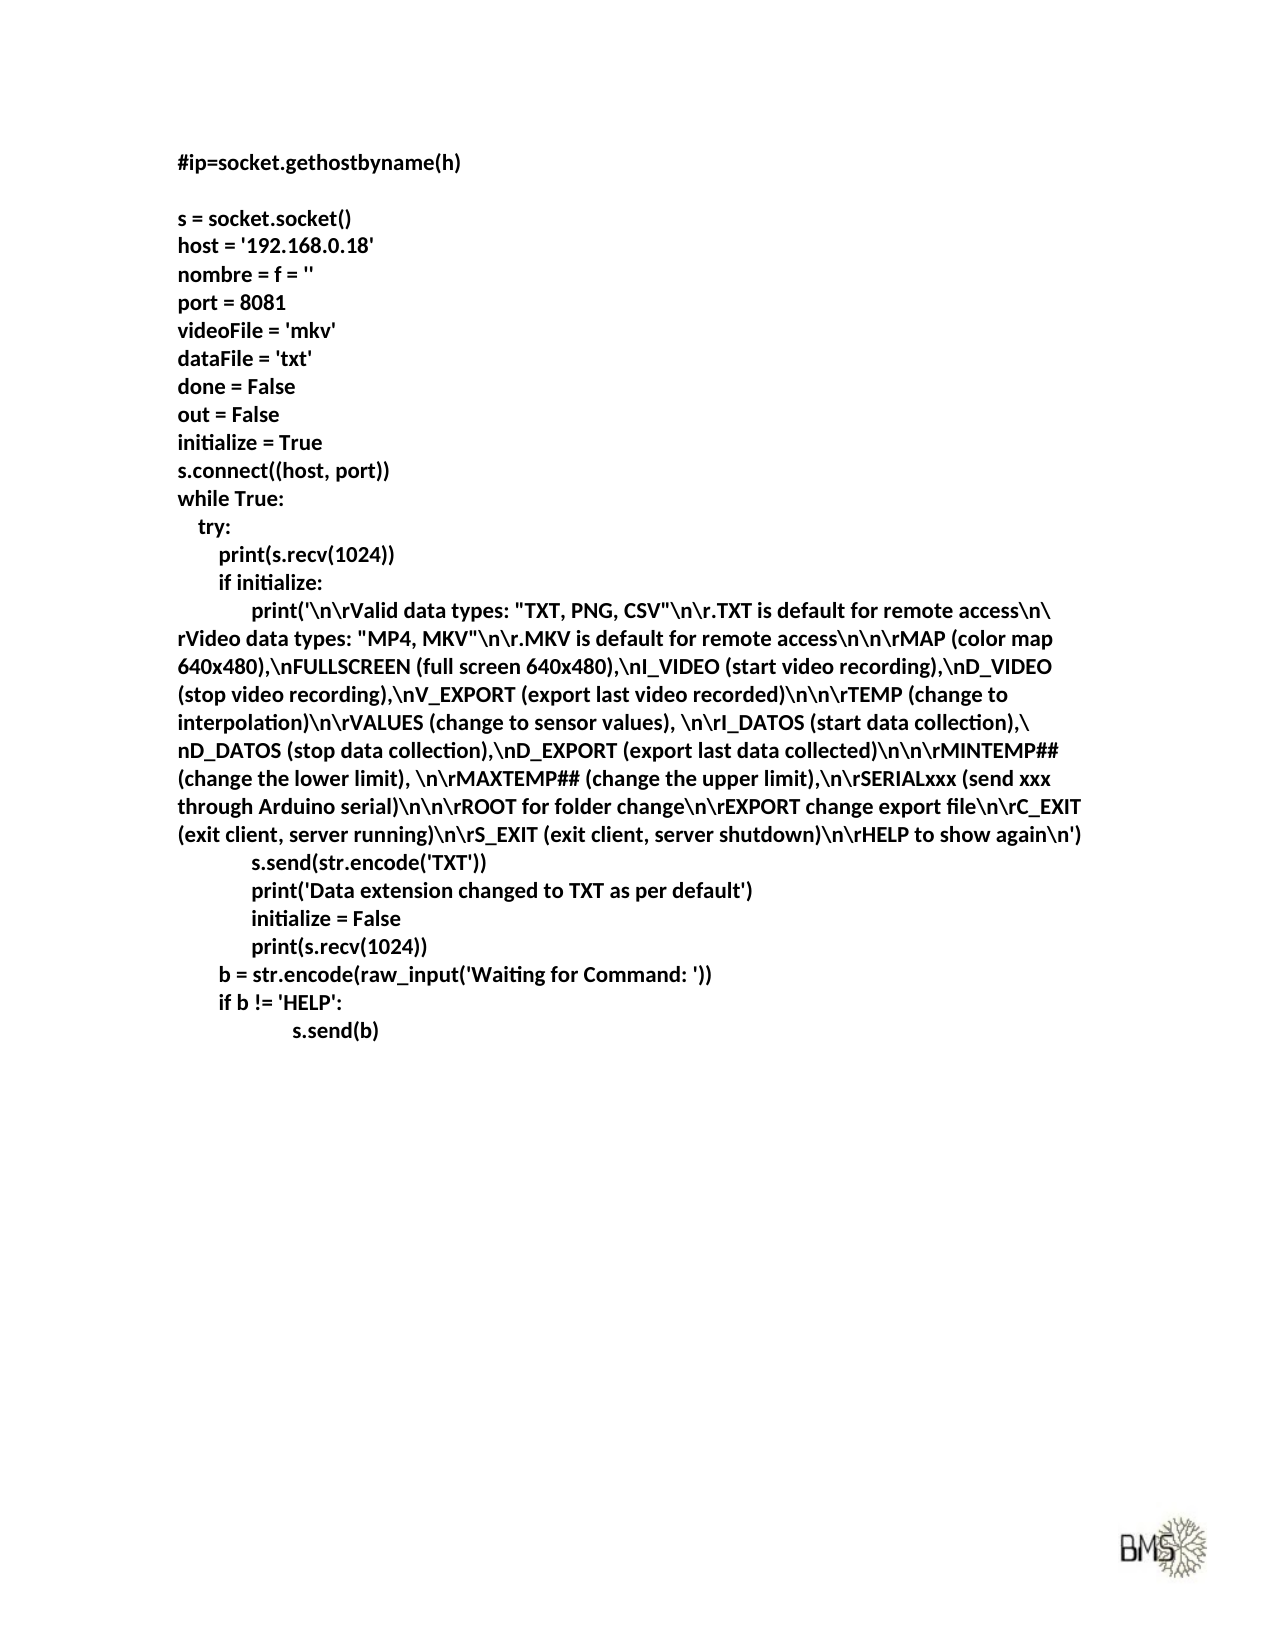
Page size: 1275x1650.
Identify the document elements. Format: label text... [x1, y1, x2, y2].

text port = 8081 [177, 288, 1098, 316]
text initialize = True [177, 428, 1098, 456]
text if initialize: [177, 568, 1098, 596]
text try: [177, 512, 1098, 540]
text print('Data extension changed to TXT as per default') [177, 876, 1098, 904]
text #ip=socket.gethostbyname(h) [177, 148, 1098, 176]
text done = False [177, 372, 1098, 400]
text out = False [177, 400, 1098, 428]
picture [1116, 1502, 1207, 1593]
text videoFile = 'mkv' [177, 316, 1098, 344]
text s.connect((host, port)) [177, 456, 1098, 484]
text while True: [177, 484, 1098, 512]
text s.send(b) [177, 1016, 1098, 1044]
text print('\n\rValid data types: "TXT, PNG, CSV"\n\r.TXT is default for remote access\n\rVideo data types: "MP4, MKV"\n\r.MKV is default for remote access\n\n\rMAP (color map 640x480),\nFULLSCREEN (full screen 640x480),\nI_VIDEO (start video recording),\nD_VIDEO (stop video recording),\nV_EXPORT (export last video recorded)\n\n\rTEMP (change to interpolation)\n\rVALUES (change to sensor values), \n\rI_DATOS (start data collection),\nD_DATOS (stop data collection),\nD_EXPORT (export last data collected)\n\n\rMINTEMP## (change the lower limit), \n\rMAXTEMP## (change the upper limit),\n\rSERIALxxx (send xxx through Arduino serial)\n\n\rROOT for folder change\n\rEXPORT change export file\n\rC_EXIT (exit client, server running)\n\rS_EXIT (exit client, server shutdown)\n\rHELP to show again\n') [177, 596, 1098, 848]
text dataFile = 'txt' [177, 344, 1098, 372]
text host = '192.168.0.18' [177, 232, 1098, 260]
text s.send(str.encode('TXT')) [177, 848, 1098, 876]
text initialize = False [177, 904, 1098, 932]
text print(s.recv(1024)) [177, 540, 1098, 568]
text print(s.recv(1024)) [177, 932, 1098, 960]
text if b != 'HELP': [177, 988, 1098, 1016]
text nombre = f = '' [177, 260, 1098, 288]
text b = str.encode(raw_input('Waiting for Command: ')) [177, 960, 1098, 988]
text s = socket.socket() [177, 204, 1098, 232]
